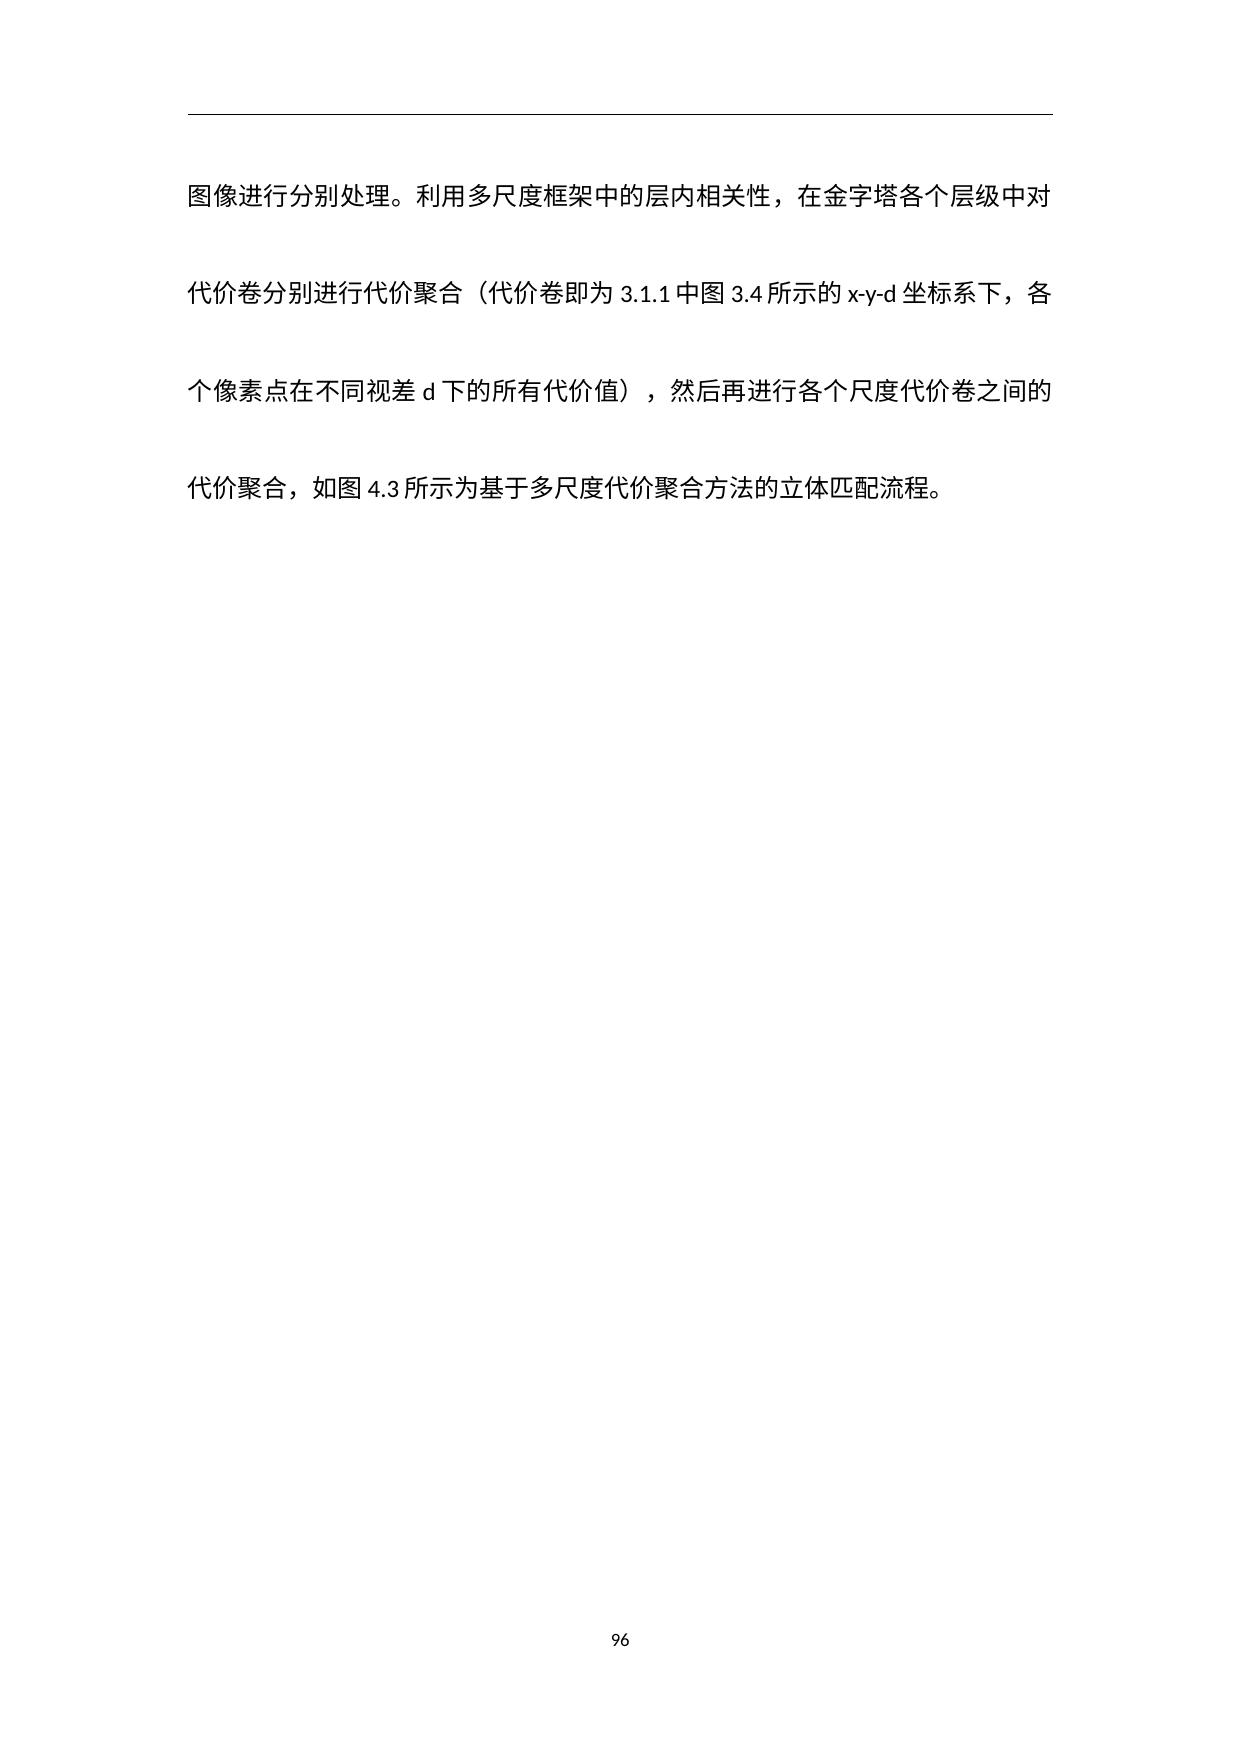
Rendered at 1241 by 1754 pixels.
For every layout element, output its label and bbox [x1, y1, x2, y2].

text [187, 162, 1053, 519]
